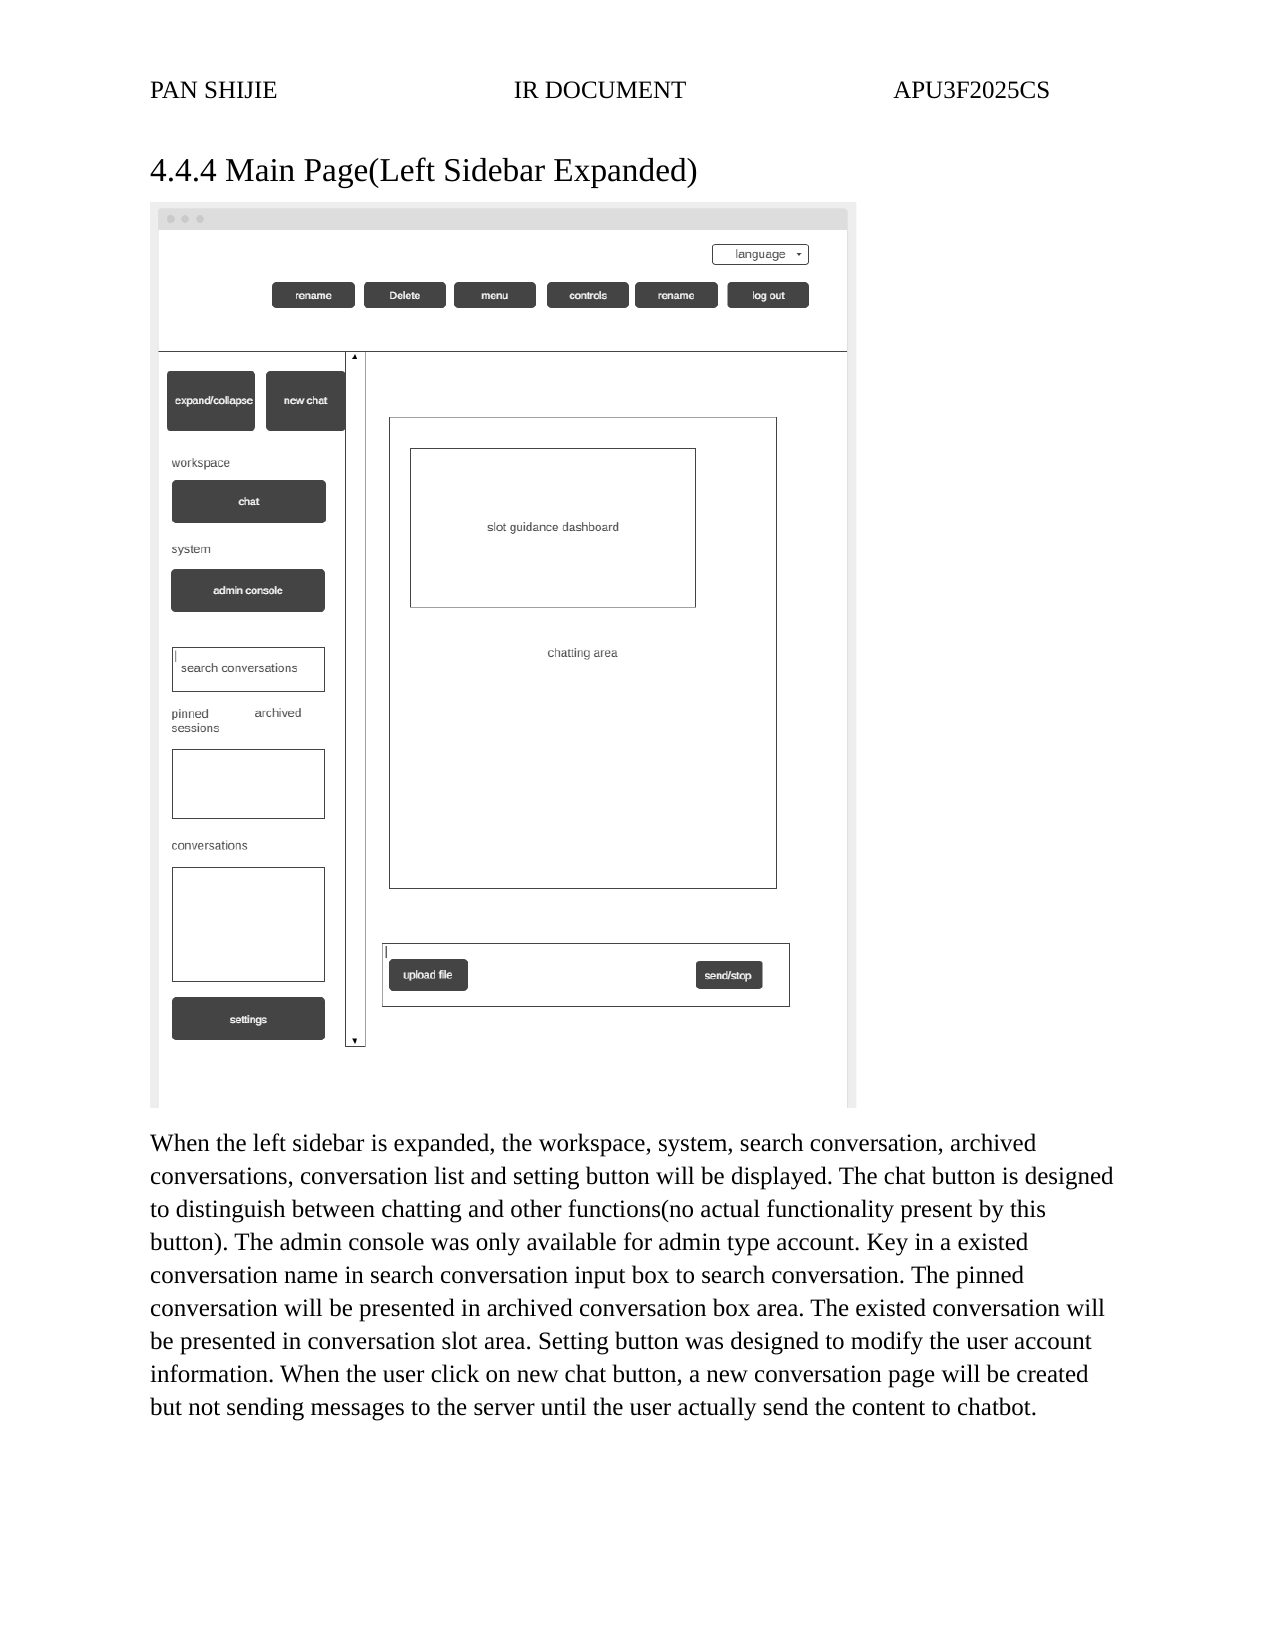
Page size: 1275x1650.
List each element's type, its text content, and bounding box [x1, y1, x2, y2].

picture [150, 202, 857, 1108]
text When the left sidebar is expanded, the workspace, system, search conversation, archived conversations, conversation list and setting button will be displayed. The chat button is designed to distinguish between chatting and other functions(no actual functionality present by this button). The admin console was only available for admin type account. Key in a existed conversation name in search conversation input box to search conversation. The pinned conversation will be presented in archived conversation box area. The existed conversation will be presented in conversation slot area. Setting button was designed to modify the user account information. When the user click on new chat button, a new conversation page will be created but not sending messages to the server until the user actually send the content to chatbot. [150, 1128, 1125, 1421]
subtitle 4.4.4 Main Page(Left Sidebar Expanded) [150, 150, 1125, 188]
